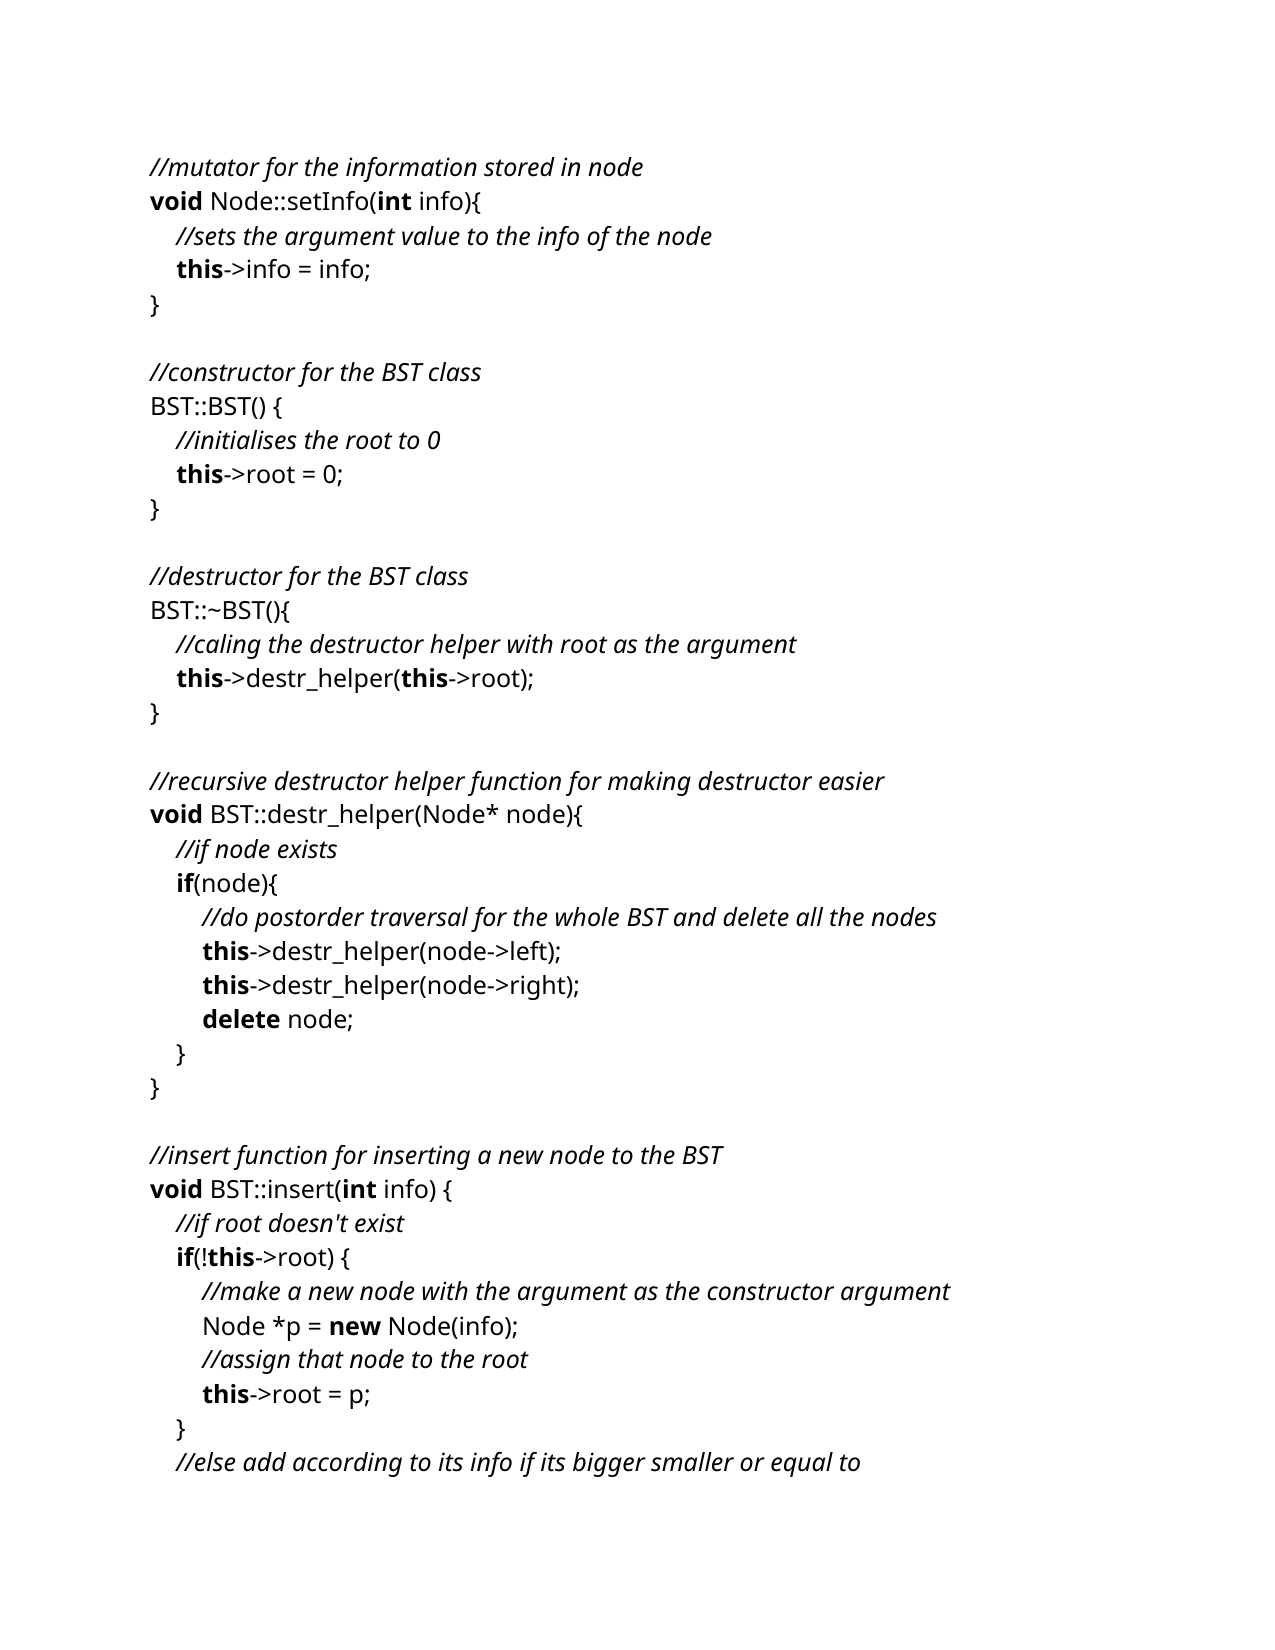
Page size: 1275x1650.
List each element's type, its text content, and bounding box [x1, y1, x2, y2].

text void Node::setInfo(int info){ [150, 184, 1125, 218]
text BST::BST() { [150, 388, 1125, 422]
text } [150, 1410, 1125, 1444]
text this->root = p; [150, 1376, 1125, 1410]
text } [150, 1036, 1125, 1070]
text delete node; [150, 1002, 1125, 1036]
text void BST::insert(int info) { [150, 1172, 1125, 1206]
text //constructor for the BST class [150, 354, 1125, 388]
text } [150, 286, 1125, 320]
text //else add according to its info if its bigger smaller or equal to [150, 1444, 1125, 1478]
text //if root doesn't exist [150, 1206, 1125, 1240]
text //destructor for the BST class [150, 559, 1125, 593]
text Node *p = new Node(info); [150, 1308, 1125, 1342]
text //do postorder traversal for the whole BST and delete all the nodes [150, 899, 1125, 933]
text this->destr_helper(node->left); [150, 933, 1125, 967]
text if(!this->root) { [150, 1240, 1125, 1274]
text } [150, 1070, 1125, 1104]
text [150, 1274, 1125, 1308]
text } [150, 491, 1125, 525]
text //recursive destructor helper function for making destructor easier [150, 763, 1125, 797]
text //insert function for inserting a new node to the BST [150, 1138, 1125, 1172]
text //initialises the root to 0 [150, 422, 1125, 457]
text void BST::destr_helper(Node* node){ [150, 797, 1125, 831]
text this->destr_helper(node->right); [150, 967, 1125, 1002]
text BST::~BST(){ [150, 593, 1125, 627]
text } [150, 695, 1125, 729]
text //sets the argument value to the info of the node [150, 218, 1125, 252]
text //caling the destructor helper with root as the argument [150, 627, 1125, 661]
text this->info = info; [150, 252, 1125, 286]
text this->root = 0; [150, 457, 1125, 491]
text //if node exists [150, 831, 1125, 865]
text //assign that node to the root [150, 1342, 1125, 1376]
text //mutator for the information stored in node [150, 150, 1125, 184]
text if(node){ [150, 865, 1125, 899]
text this->destr_helper(this->root); [150, 661, 1125, 695]
